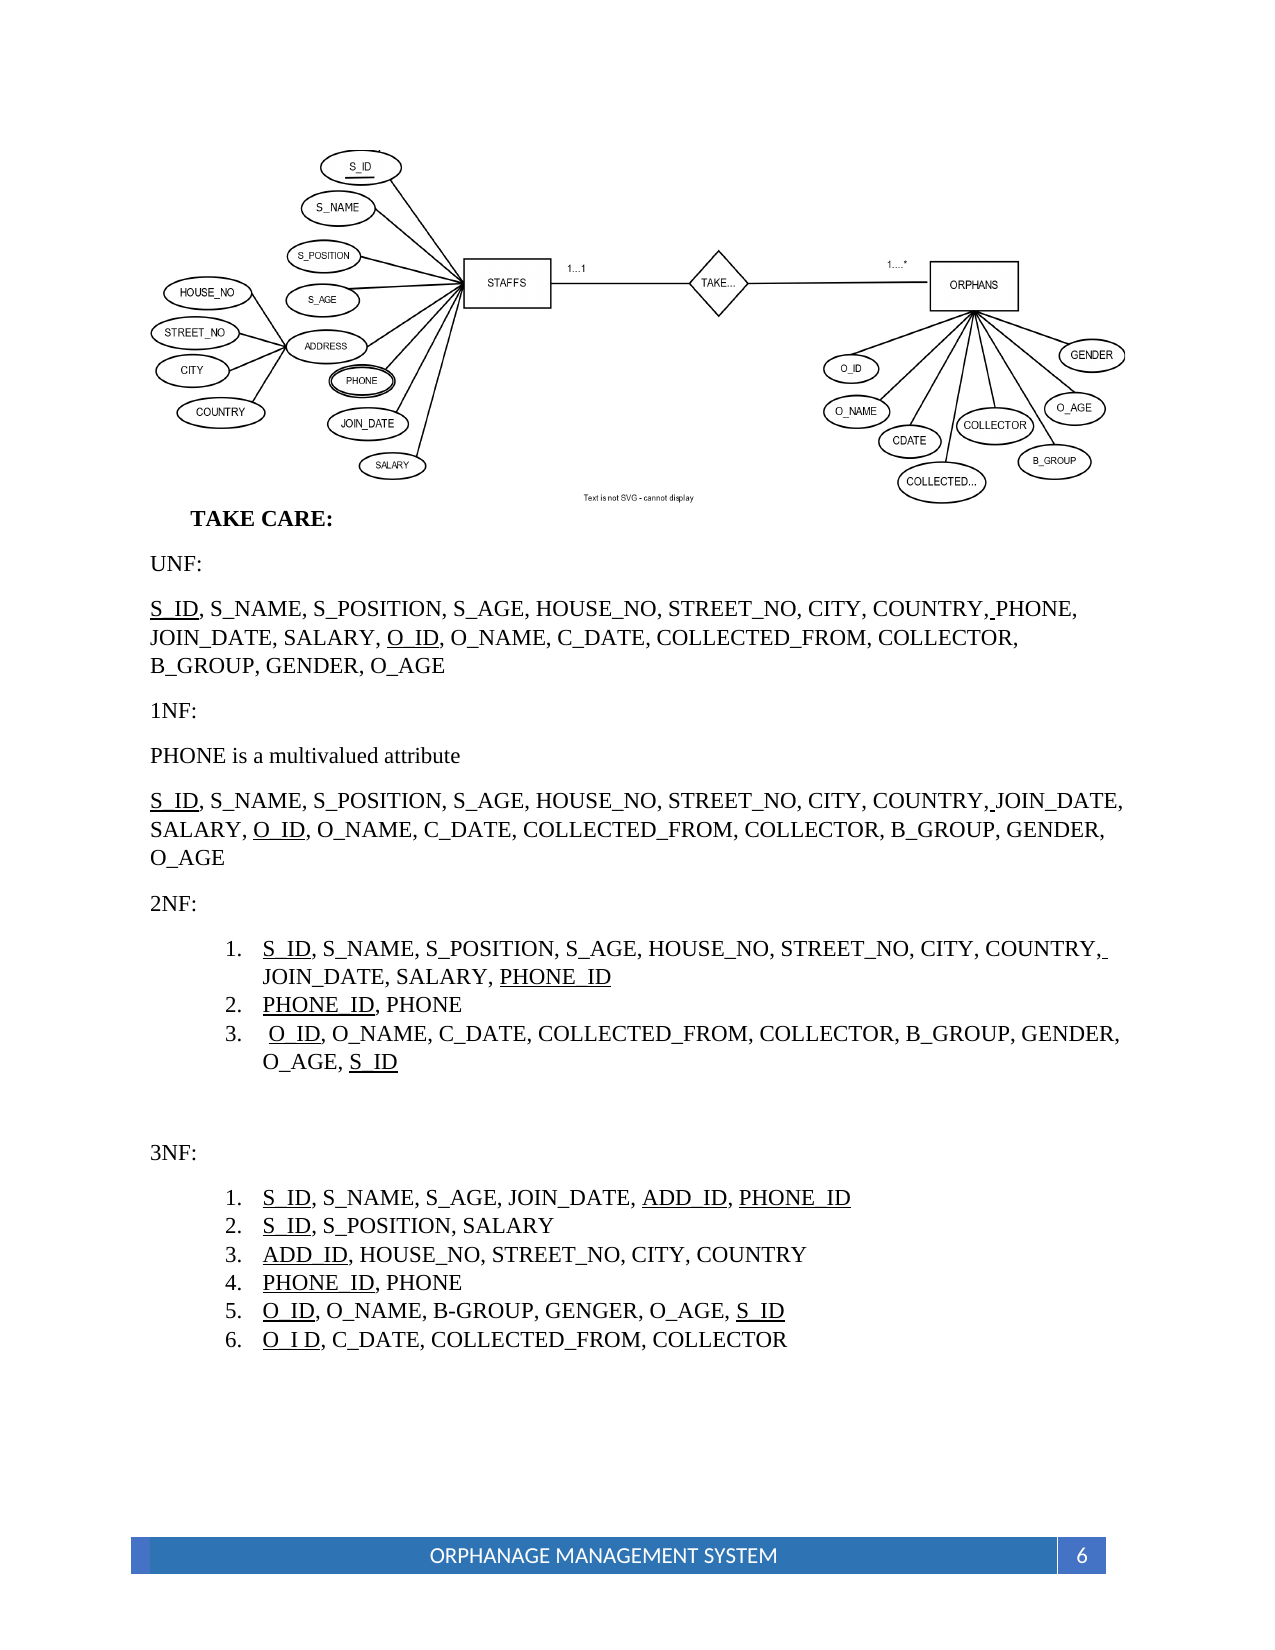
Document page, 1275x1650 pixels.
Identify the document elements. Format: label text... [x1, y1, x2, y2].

text 2NF: [150, 889, 1125, 916]
list O_I D, C_DATE, COLLECTED_FROM, COLLECTOR [225, 1326, 1125, 1352]
text TAKE CARE: [150, 504, 1125, 532]
list PHONE_ID, PHONE [225, 992, 1125, 1018]
list S_ID, S_NAME, S_AGE, JOIN_DATE, ADD_ID, PHONE_ID [225, 1184, 1125, 1210]
text 1NF: [150, 697, 1125, 724]
list ADD_ID, HOUSE_NO, STREET_NO, CITY, COUNTRY [225, 1241, 1125, 1267]
list O_ID, O_NAME, B-GROUP, GENGER, O_AGE, S_ID [225, 1297, 1125, 1324]
text PHONE is a multivalued attribute [150, 742, 1125, 769]
text S_ID, S_NAME, S_POSITION, S_AGE, HOUSE_NO, STREET_NO, CITY, COUNTRY, PHONE, JOIN_DATE, SALARY, O_ID, O_NAME, C_DATE, COLLECTED_FROM, COLLECTOR, B_GROUP, GENDER, O_AGE [150, 595, 1125, 679]
list O_ID, O_NAME, C_DATE, COLLECTED_FROM, COLLECTOR, B_GROUP, GENDER, O_AGE, S_ID [225, 1020, 1125, 1075]
list PHONE_ID, PHONE [225, 1269, 1125, 1295]
list S_ID, S_NAME, S_POSITION, S_AGE, HOUSE_NO, STREET_NO, CITY, COUNTRY, JOIN_DATE, SALARY, PHONE_ID [225, 935, 1125, 989]
text UNF: [150, 550, 1125, 577]
list S_ID, S_POSITION, SALARY [225, 1212, 1125, 1238]
text S_ID, S_NAME, S_POSITION, S_AGE, HOUSE_NO, STREET_NO, CITY, COUNTRY, JOIN_DATE, SALARY, O_ID, O_NAME, C_DATE, COLLECTED_FROM, COLLECTOR, B_GROUP, GENDER, O_AGE [150, 788, 1125, 871]
text 3NF: [150, 1139, 1125, 1165]
picture [150, 150, 1125, 504]
